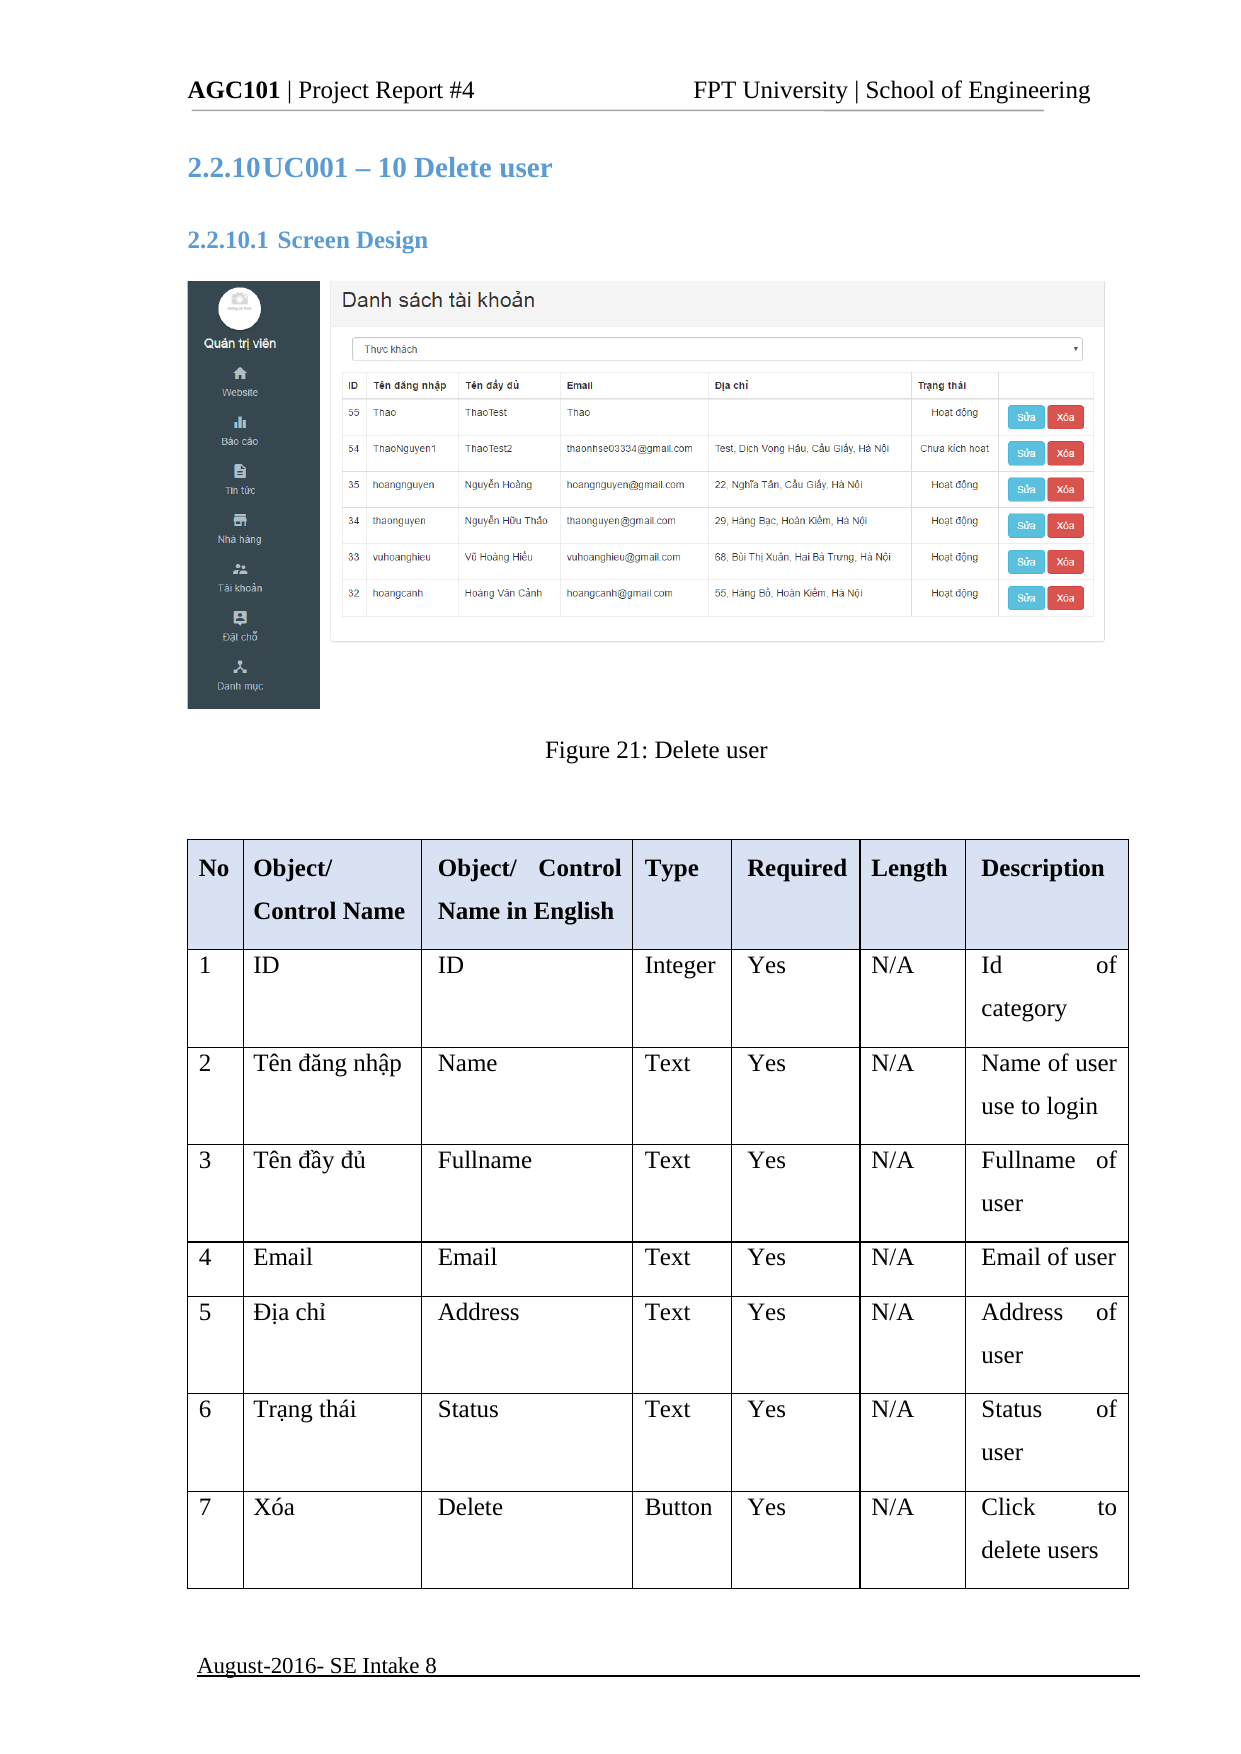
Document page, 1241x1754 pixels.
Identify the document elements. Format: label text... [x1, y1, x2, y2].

table_header No [188, 840, 243, 949]
table_cell Yes [732, 950, 859, 1047]
table_cell Status [422, 1394, 632, 1491]
picture [187, 281, 1105, 709]
table_cell N/A [861, 1297, 965, 1393]
table_cell N/A [861, 1145, 965, 1241]
table_cell Yes [732, 1394, 859, 1491]
table_cell Text [633, 1394, 731, 1491]
table_cell Button [633, 1492, 731, 1588]
table_cell Email [244, 1243, 421, 1296]
table_cell Status of user [966, 1394, 1128, 1491]
table_cell 7 [188, 1492, 243, 1588]
table_cell 6 [188, 1394, 243, 1491]
table_cell Email of user [966, 1243, 1128, 1296]
subtitle Screen Design [187, 225, 1120, 254]
table_cell Fullname of user [966, 1145, 1128, 1241]
table_cell N/A [861, 1492, 965, 1588]
table_cell Tên đăng nhập [244, 1048, 421, 1144]
table_cell 5 [188, 1297, 243, 1393]
table_cell Delete [422, 1492, 632, 1588]
table_header Required [732, 840, 859, 949]
text Figure 21: Delete user [192, 735, 1120, 764]
table_header Description [966, 840, 1128, 949]
table_cell 3 [188, 1145, 243, 1241]
table_cell 1 [188, 950, 243, 1047]
table_header Length [861, 840, 965, 949]
table_cell Tên đầy đủ [244, 1145, 421, 1241]
table_cell Yes [732, 1297, 859, 1393]
table_cell Integer [633, 950, 731, 1047]
table_cell Address [422, 1297, 632, 1393]
table_cell Fullname [422, 1145, 632, 1241]
table_cell ID [422, 950, 632, 1047]
table_cell Text [633, 1297, 731, 1393]
table_cell Yes [732, 1048, 859, 1144]
table_cell Name [422, 1048, 632, 1144]
table_cell 2 [188, 1048, 243, 1144]
table_cell Text [633, 1048, 731, 1144]
table_cell Text [633, 1145, 731, 1241]
table_cell N/A [861, 1394, 965, 1491]
table_cell N/A [861, 1048, 965, 1144]
table_cell Trạng thái [244, 1394, 421, 1491]
table_header Object/ Control Name in English [422, 840, 632, 949]
subtitle UC001 – 10 Delete user [187, 150, 1120, 183]
table_cell Id of category [966, 950, 1128, 1047]
table_cell Email [422, 1243, 632, 1296]
table_cell N/A [861, 1243, 965, 1296]
table_cell Yes [732, 1145, 859, 1241]
table_cell Text [633, 1243, 731, 1296]
table_header Object/ Control Name [244, 840, 421, 949]
table_header Type [633, 840, 731, 949]
table_cell N/A [861, 950, 965, 1047]
table_cell ID [244, 950, 421, 1047]
table_cell Click to delete users [966, 1492, 1128, 1588]
table_cell Name of user use to login [966, 1048, 1128, 1144]
table_cell Yes [732, 1492, 859, 1588]
table_cell Address of user [966, 1297, 1128, 1393]
table_cell Địa chỉ [244, 1297, 421, 1393]
table_cell Yes [732, 1243, 859, 1296]
table_cell Xóa [244, 1492, 421, 1588]
table_cell 4 [188, 1243, 243, 1296]
